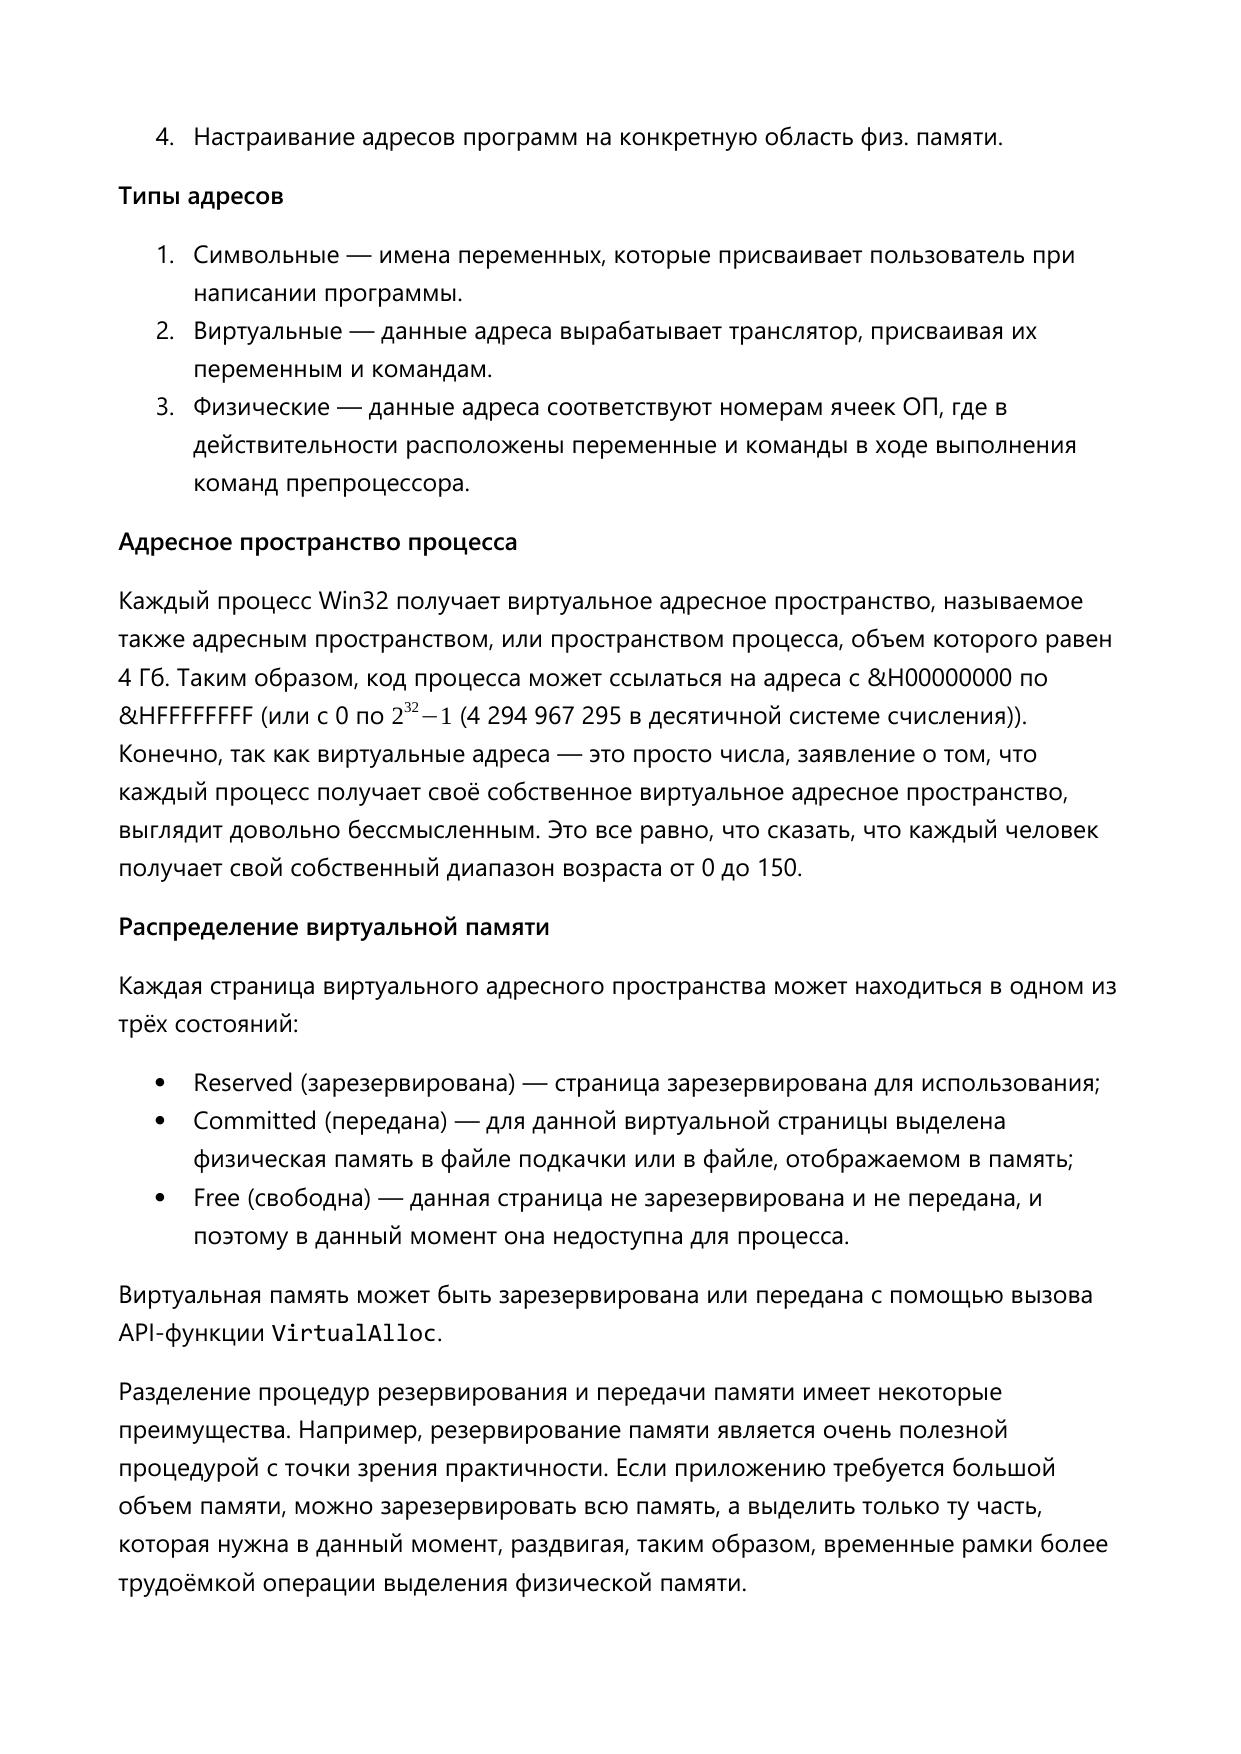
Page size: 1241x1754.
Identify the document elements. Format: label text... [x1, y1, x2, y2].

text Каждый процесс Win32 получает виртуальное адресное пространство, называемое также адресным пространством, или пространством процесса, объем которого равен 4 Гб. Таким образом, код процесса может ссылаться на адреса с &Н00000000 по &HFFFFFFFF (или с 0 по (4 294 967 295 в десятичной системе счисления)). Конечно, так как виртуальные адреса — это просто числа, заявление о том, что каждый процесс получает своё собственное виртуальное адресное пространство, выглядит довольно бессмысленным. Это все равно, что сказать, что каждый человек получает свой собственный диапазон возраста от 0 до 150. [118, 583, 1122, 883]
text Адресное пространство процесса [118, 524, 1122, 557]
list Committed (передана) — для данной виртуальной страницы выделена физическая память в файле подкачки или в файле, отображаемом в память; [156, 1103, 1122, 1174]
text Распределение виртуальной памяти [118, 908, 1122, 942]
list Настраивание адресов программ на конкретную область физ. памяти. [156, 118, 1122, 151]
list Виртуальные — данные адреса вырабатывает транслятор, присваивая их переменным и командам. [156, 312, 1122, 384]
list Reserved (зарезервирована) — страница зарезервирована для использования; [156, 1064, 1122, 1098]
list Символьные — имена переменных, которые присваивает пользователь при написании программы. [156, 236, 1122, 307]
text Виртуальная память может быть зарезервирована или передана с помощью вызова API-функции VirtualAlloc. [118, 1276, 1122, 1348]
text Каждая страница виртуального адресного пространства может находиться в одном из трёх состояний: [118, 967, 1122, 1039]
list Free (свободна) — данная страница не зарезервирована и не передана, и поэтому в данный момент она недоступна для процесса. [156, 1179, 1122, 1250]
text Разделение процедур резервирования и передачи памяти имеет некоторые преимущества. Например, резервирование памяти является очень полезной процедурой с точки зрения практичности. Если приложению требуется большой объем памяти, можно зарезервировать всю память, а выделить только ту часть, которая нужна в данный момент, раздвигая, таким образом, временные рамки более трудоёмкой операции выделения физической памяти. [118, 1373, 1122, 1597]
text Типы адресов [118, 177, 1122, 210]
list Физические — данные адреса соответствуют номерам ячеек ОП, где в действительности расположены переменные и команды в ходе выполнения команд препроцессора. [156, 388, 1122, 498]
